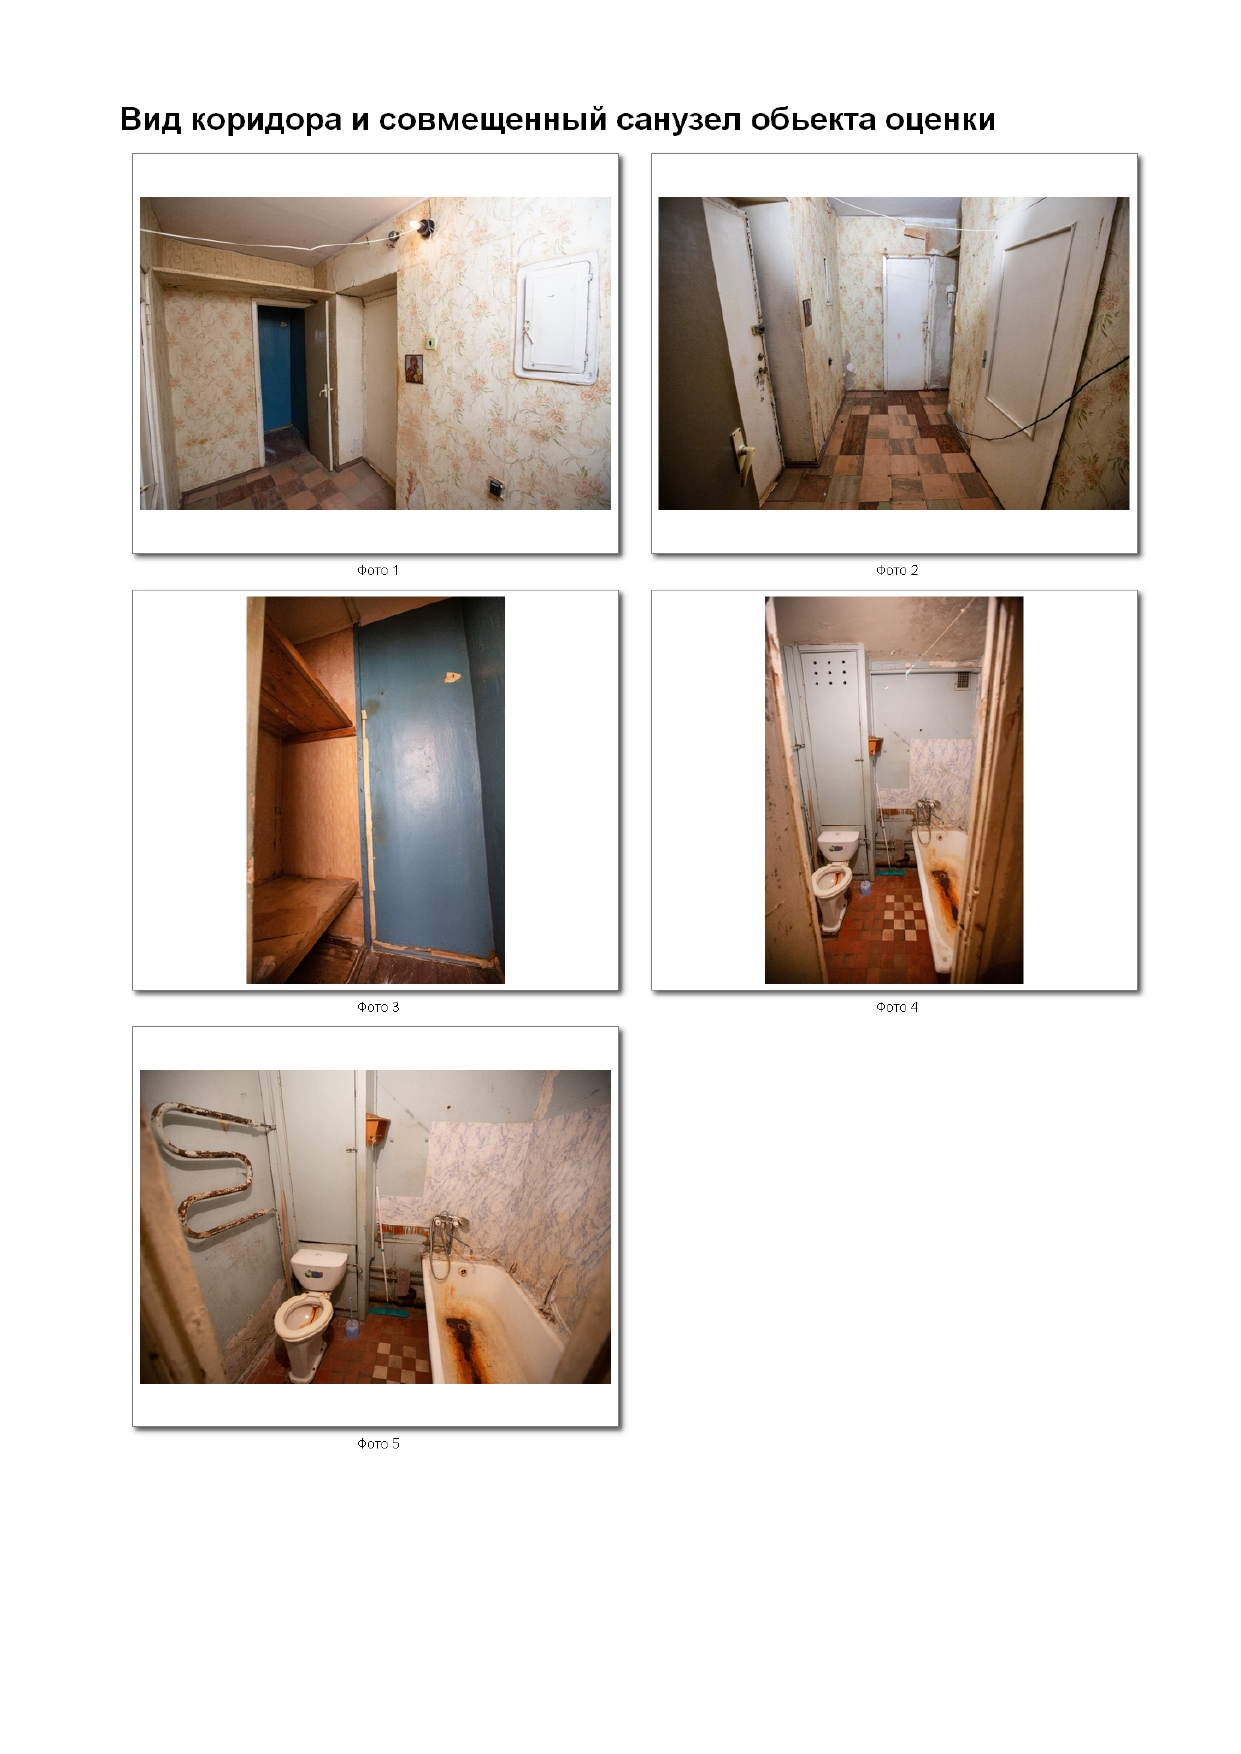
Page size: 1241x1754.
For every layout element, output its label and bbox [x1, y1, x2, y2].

picture [93, 75, 1182, 1484]
